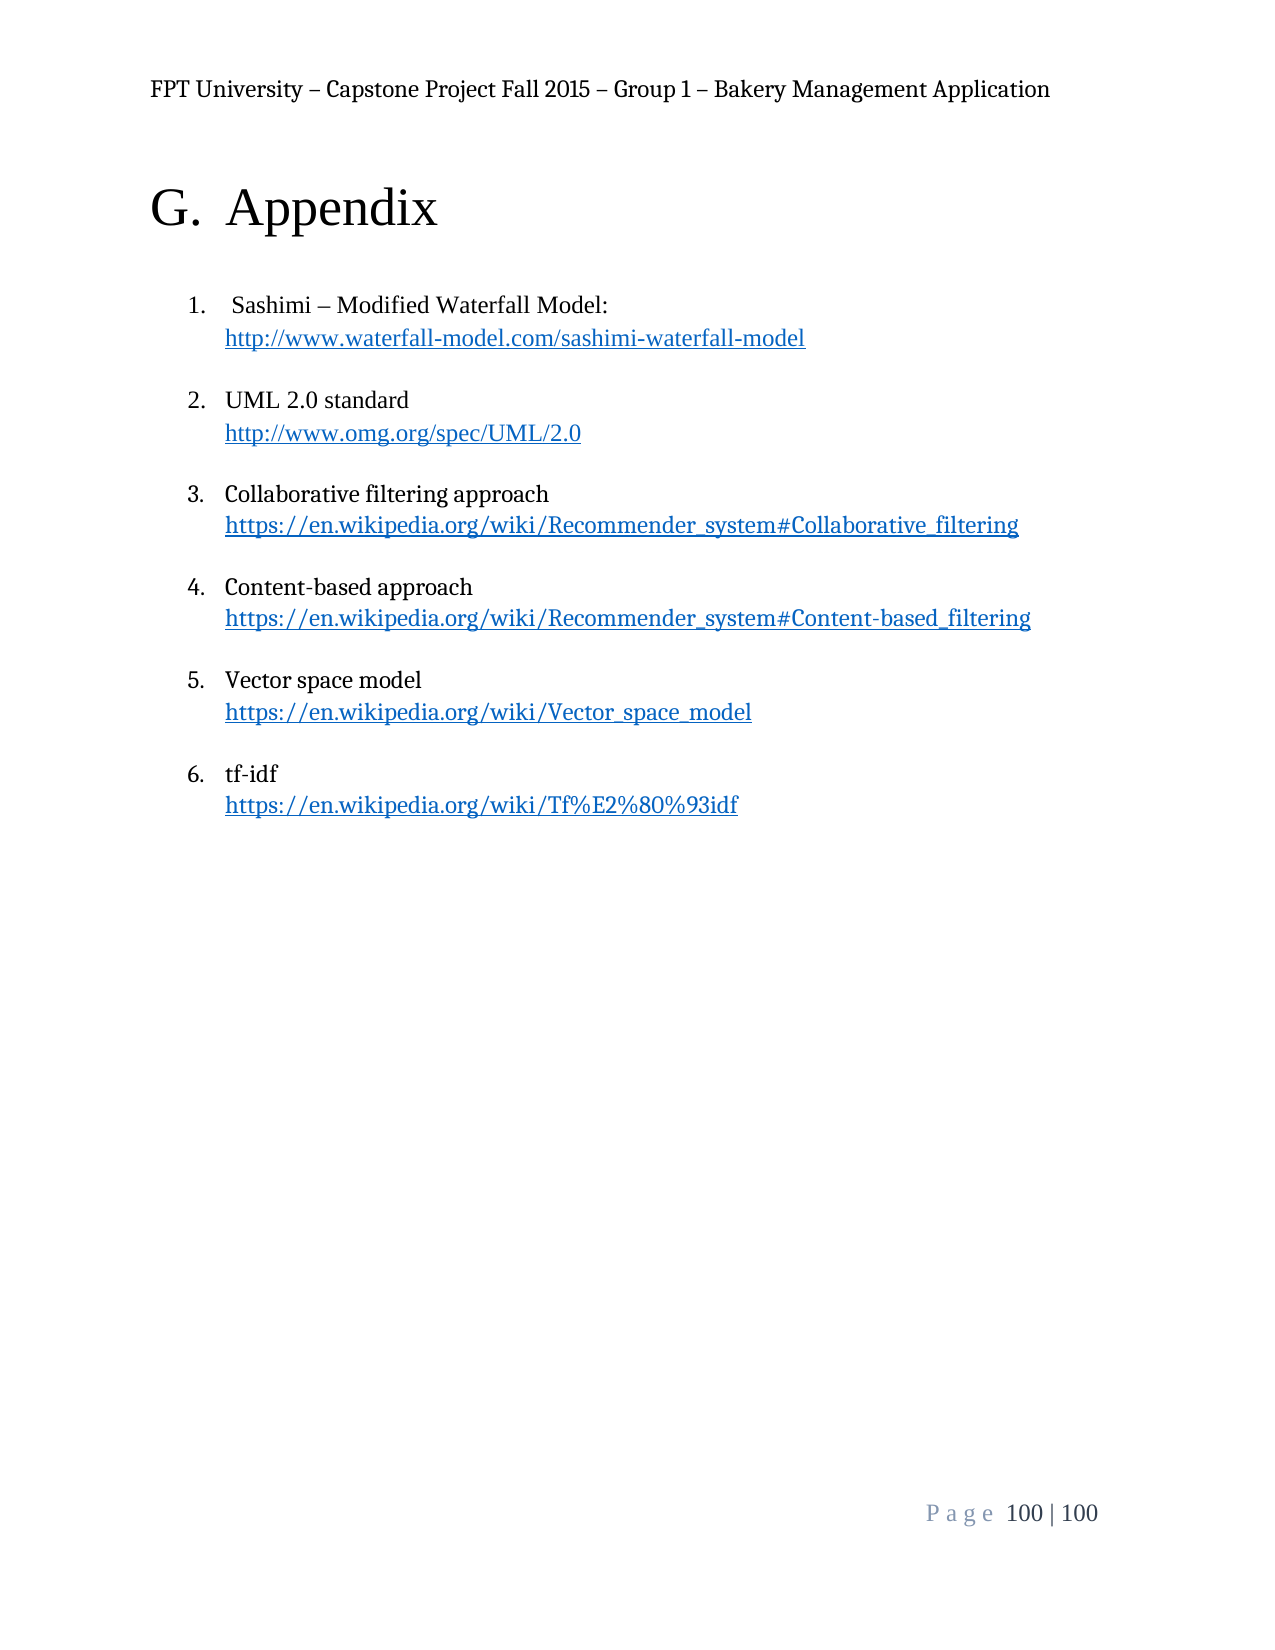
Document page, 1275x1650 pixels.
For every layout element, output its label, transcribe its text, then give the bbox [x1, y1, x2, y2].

list https://en.wikipedia.org/wiki/Vector_space_model [225, 697, 1125, 726]
list Sashimi – Modified Waterfall Model: [187, 290, 1125, 319]
list UML 2.0 standard [187, 385, 1125, 414]
list Vector space model [187, 666, 1125, 695]
list tf-idf [187, 759, 1125, 788]
list https://en.wikipedia.org/wiki/Recommender_system#Content-based_filtering [225, 604, 1125, 633]
list http://www.omg.org/spec/UML/2.0 [225, 418, 1125, 447]
subtitle Appendix [150, 175, 1125, 237]
list https://en.wikipedia.org/wiki/Tf%E2%80%93idf [225, 791, 1125, 819]
list Collaborative filtering approach [187, 480, 1125, 509]
list https://en.wikipedia.org/wiki/Recommender_system#Collaborative_filtering [225, 511, 1125, 540]
list http://www.waterfall-model.com/sashimi-waterfall-model [225, 323, 1125, 352]
list Content-based approach [187, 573, 1125, 602]
